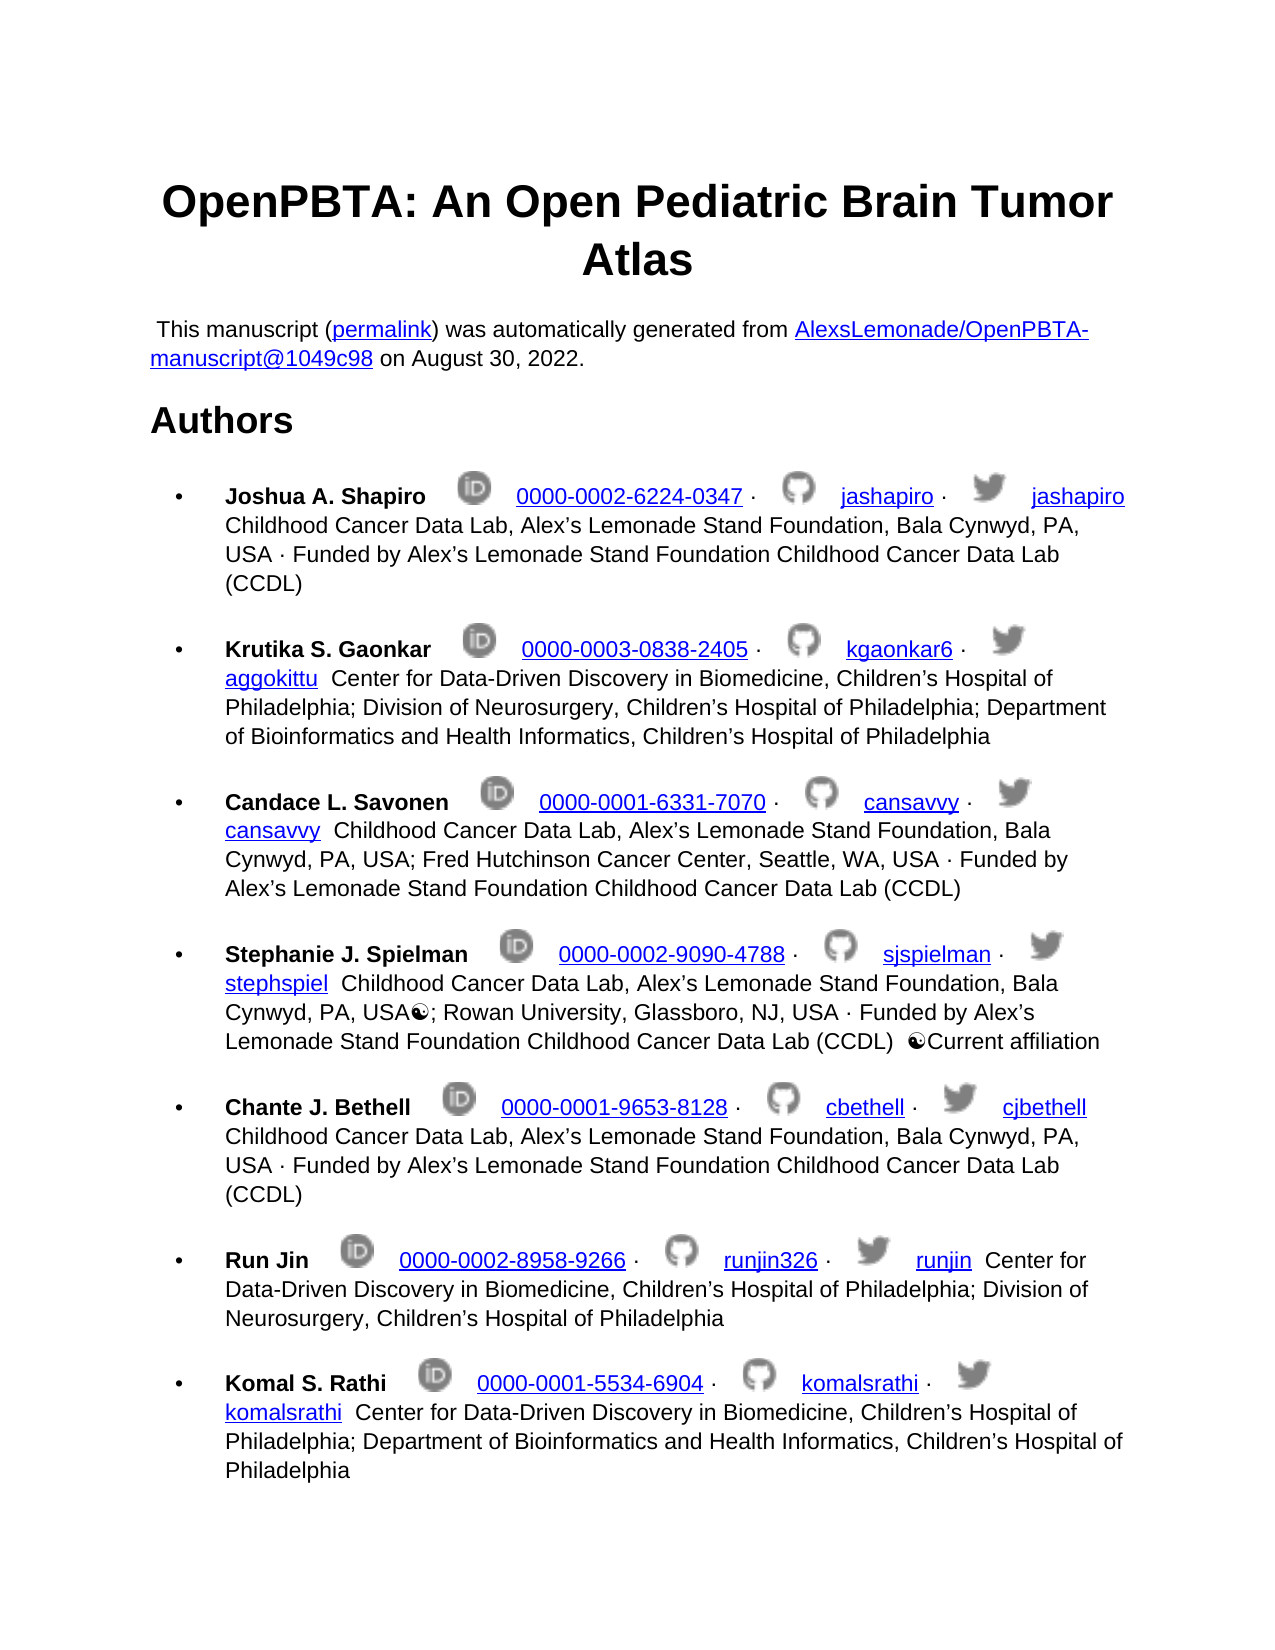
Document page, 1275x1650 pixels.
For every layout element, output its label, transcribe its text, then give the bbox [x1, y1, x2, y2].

picture [418, 1358, 452, 1392]
picture [742, 1358, 777, 1392]
picture [480, 776, 514, 810]
picture [340, 1234, 374, 1268]
picture [857, 1234, 891, 1268]
list Chante J. Bethell 0000-0001-9653-8128 · cbethell · cjbethell Childhood Cancer Data Lab, Alex’s Lemonade Stand Foundation, Bala Cynwyd, PA, USA · Funded by Alex’s Lemonade Stand Foundation Childhood Cancer Data Lab (CCDL) [175, 1082, 1125, 1207]
picture [499, 929, 534, 963]
list Komal S. Rathi 0000-0001-5534-6904 · komalsrathi · komalsrathi Center for Data-Driven Discovery in Biomedicine, Children’s Hospital of Philadelphia; Department of Bioinformatics and Health Informatics, Children’s Hospital of Philadelphia [175, 1358, 1125, 1483]
title OpenPBTA: An Open Pediatric Brain Tumor Atlas [150, 175, 1125, 286]
picture [943, 1082, 978, 1116]
picture [462, 623, 497, 658]
picture [957, 1358, 992, 1392]
subtitle Authors [150, 399, 1125, 442]
picture [782, 471, 816, 505]
picture [442, 1082, 476, 1116]
list Joshua A. Shapiro 0000-0002-6224-0347 · jashapiro · jashapiro Childhood Cancer Data Lab, Alex’s Lemonade Stand Foundation, Bala Cynwyd, PA, USA · Funded by Alex’s Lemonade Stand Foundation Childhood Cancer Data Lab (CCDL) [175, 471, 1125, 596]
picture [767, 1082, 801, 1116]
list Candace L. Savonen 0000-0001-6331-7070 · cansavvy · cansavvy Childhood Cancer Data Lab, Alex’s Lemonade Stand Foundation, Bala Cynwyd, PA, USA; Fred Hutchinson Cancer Center, Seattle, WA, USA · Funded by Alex’s Lemonade Stand Foundation Childhood Cancer Data Lab (CCDL) [175, 777, 1125, 902]
list Krutika S. Gaonkar 0000-0003-0838-2405 · kgaonkar6 · aggokittu Center for Data-Driven Discovery in Biomedicine, Children’s Hospital of Philadelphia; Division of Neurosurgery, Children’s Hospital of Philadelphia; Department of Bioinformatics and Health Informatics, Children’s Hospital of Philadelphia [175, 624, 1125, 749]
picture [973, 471, 1007, 505]
list Run Jin 0000-0002-8958-9266 · runjin326 · runjin Center for Data-Driven Discovery in Biomedicine, Children’s Hospital of Philadelphia; Division of Neurosurgery, Children’s Hospital of Philadelphia [175, 1235, 1125, 1331]
picture [824, 929, 858, 963]
text This manuscript (permalink) was automatically generated from AlexsLemonade/OpenPBTA-manuscript@1049c98 on August 30, 2022. [150, 316, 1125, 371]
picture [457, 471, 492, 505]
picture [665, 1234, 699, 1268]
picture [805, 776, 839, 810]
picture [1030, 929, 1064, 963]
picture [998, 776, 1032, 810]
picture [992, 623, 1026, 658]
list Stephanie J. Spielman 0000-0002-9090-4788 · sjspielman · stephspiel Childhood Cancer Data Lab, Alex’s Lemonade Stand Foundation, Bala Cynwyd, PA, USA☯; Rowan University, Glassboro, NJ, USA · Funded by Alex’s Lemonade Stand Foundation Childhood Cancer Data Lab (CCDL) ☯Current affiliation [175, 929, 1125, 1054]
picture [787, 623, 821, 658]
